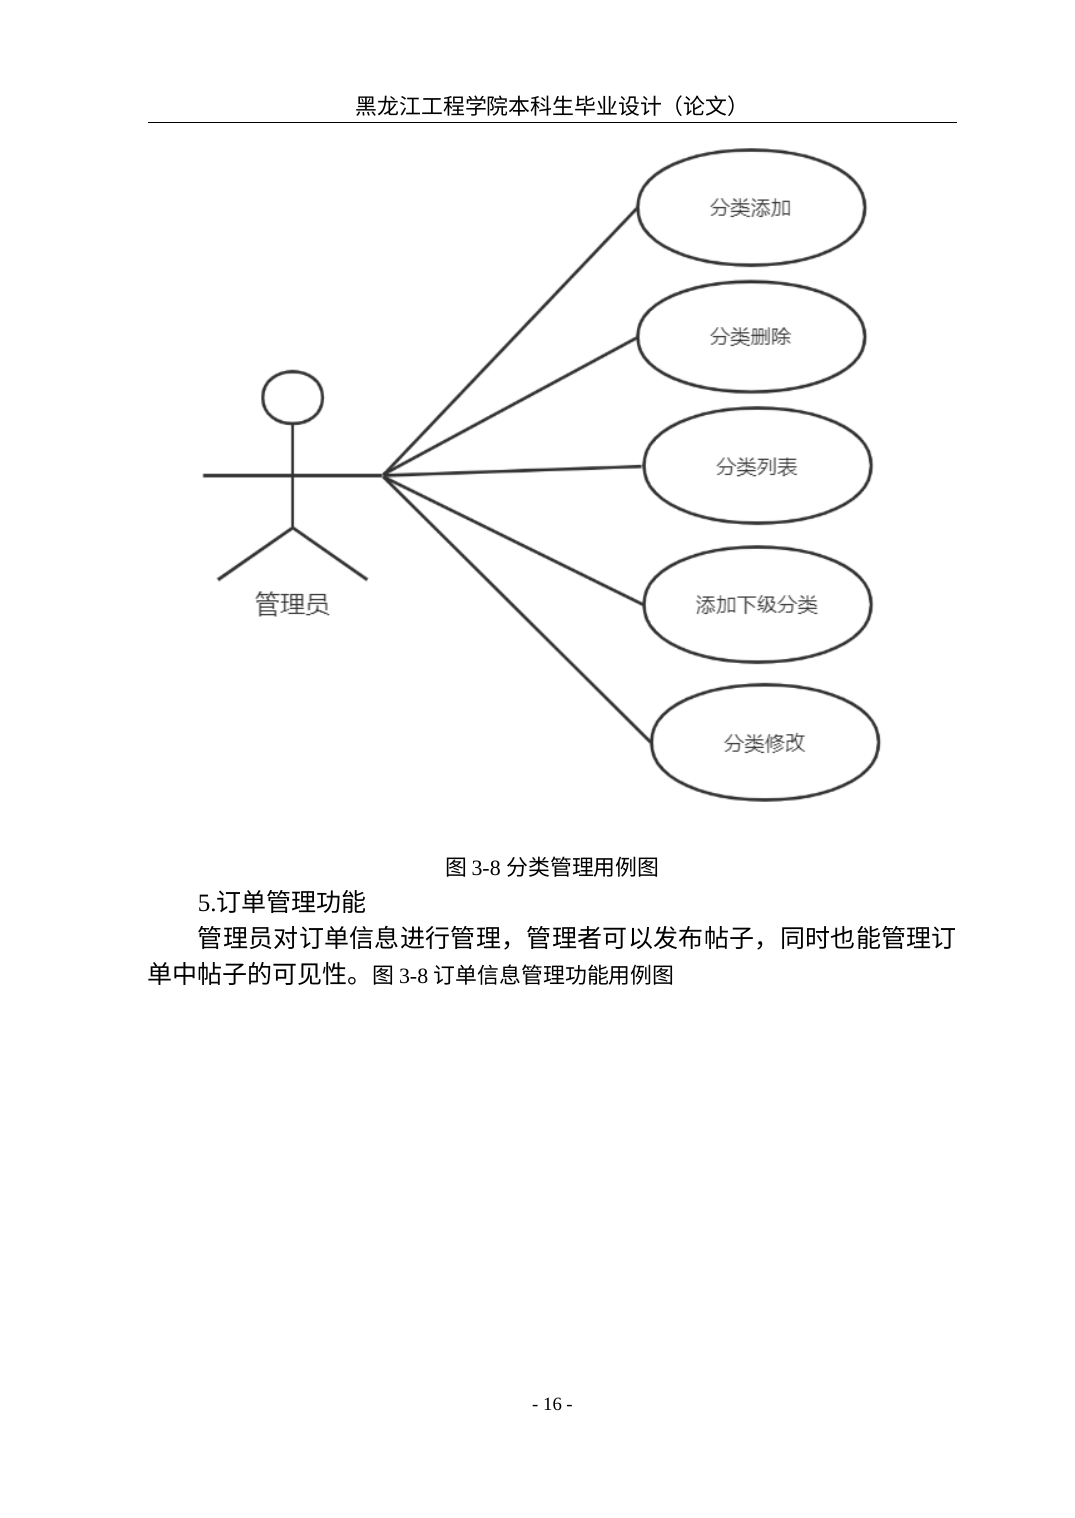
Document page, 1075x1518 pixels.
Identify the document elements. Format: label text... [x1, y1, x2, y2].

subtitle 5.订单管理功能 [148, 882, 957, 918]
text 图3-8 分类管理用例图 [148, 850, 957, 882]
picture [166, 147, 939, 822]
text 管理员对订单信息进行管理，管理者可以发布帖子，同时也能管理订单中帖子的可见性。图3-8 订单信息管理功能用例图 [148, 918, 957, 991]
